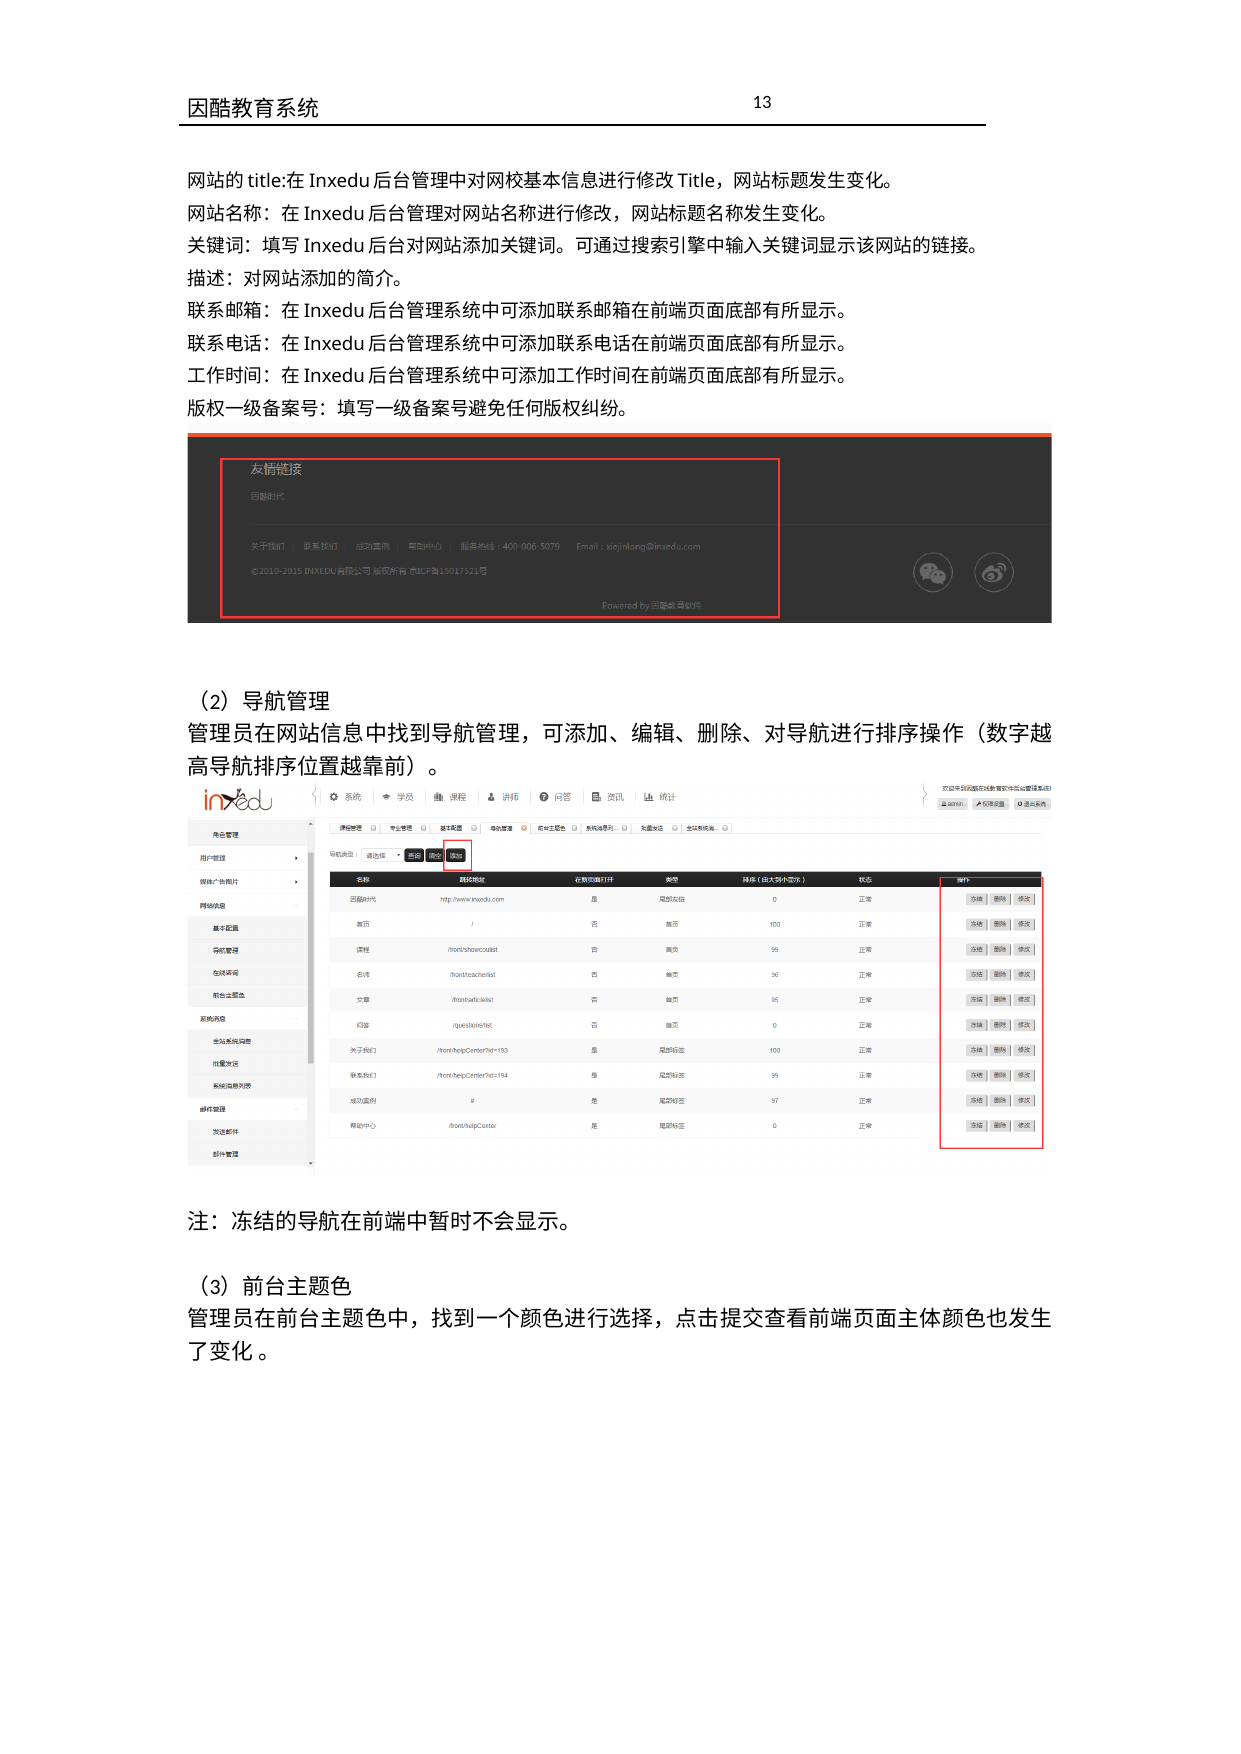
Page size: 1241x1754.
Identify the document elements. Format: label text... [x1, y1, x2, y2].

text 关键词：填写Inxedu后台对网站添加关键词。可通过搜索引擎中输入关键词显示该网站的链接。 [187, 228, 1053, 261]
picture [187, 780, 1052, 1175]
list 管理员在前台主题色中，找到一个颜色进行选择，点击提交查看前端页面主体颜色也发生了变化 。 [187, 1301, 1053, 1366]
text 网站的title:在Inxedu后台管理中对网校基本信息进行修改Title，网站标题发生变化。 [187, 163, 1053, 196]
text 版权一级备案号：填写一级备案号避免任何版权纠纷。 [187, 391, 1053, 423]
text 描述：对网站添加的简介。 [187, 261, 1053, 293]
text 联系邮箱：在Inxedu后台管理系统中可添加联系邮箱在前端页面底部有所显示。 [187, 293, 1053, 326]
text 联系电话：在Inxedu后台管理系统中可添加联系电话在前端页面底部有所显示。 [187, 326, 1053, 358]
picture [187, 423, 1052, 623]
list 注：冻结的导航在前端中暂时不会显示。 [187, 1203, 1053, 1236]
list 导航管理 [187, 683, 1053, 716]
text 工作时间：在Inxedu后台管理系统中可添加工作时间在前端页面底部有所显示。 [187, 358, 1053, 391]
text 网站名称：在Inxedu后台管理对网站名称进行修改，网站标题名称发生变化。 [187, 196, 1053, 228]
list 管理员在网站信息中找到导航管理，可添加、编辑、删除、对导航进行排序操作（数字越高导航排序位置越靠前）。 [187, 716, 1053, 781]
list 前台主题色 [187, 1268, 1053, 1301]
